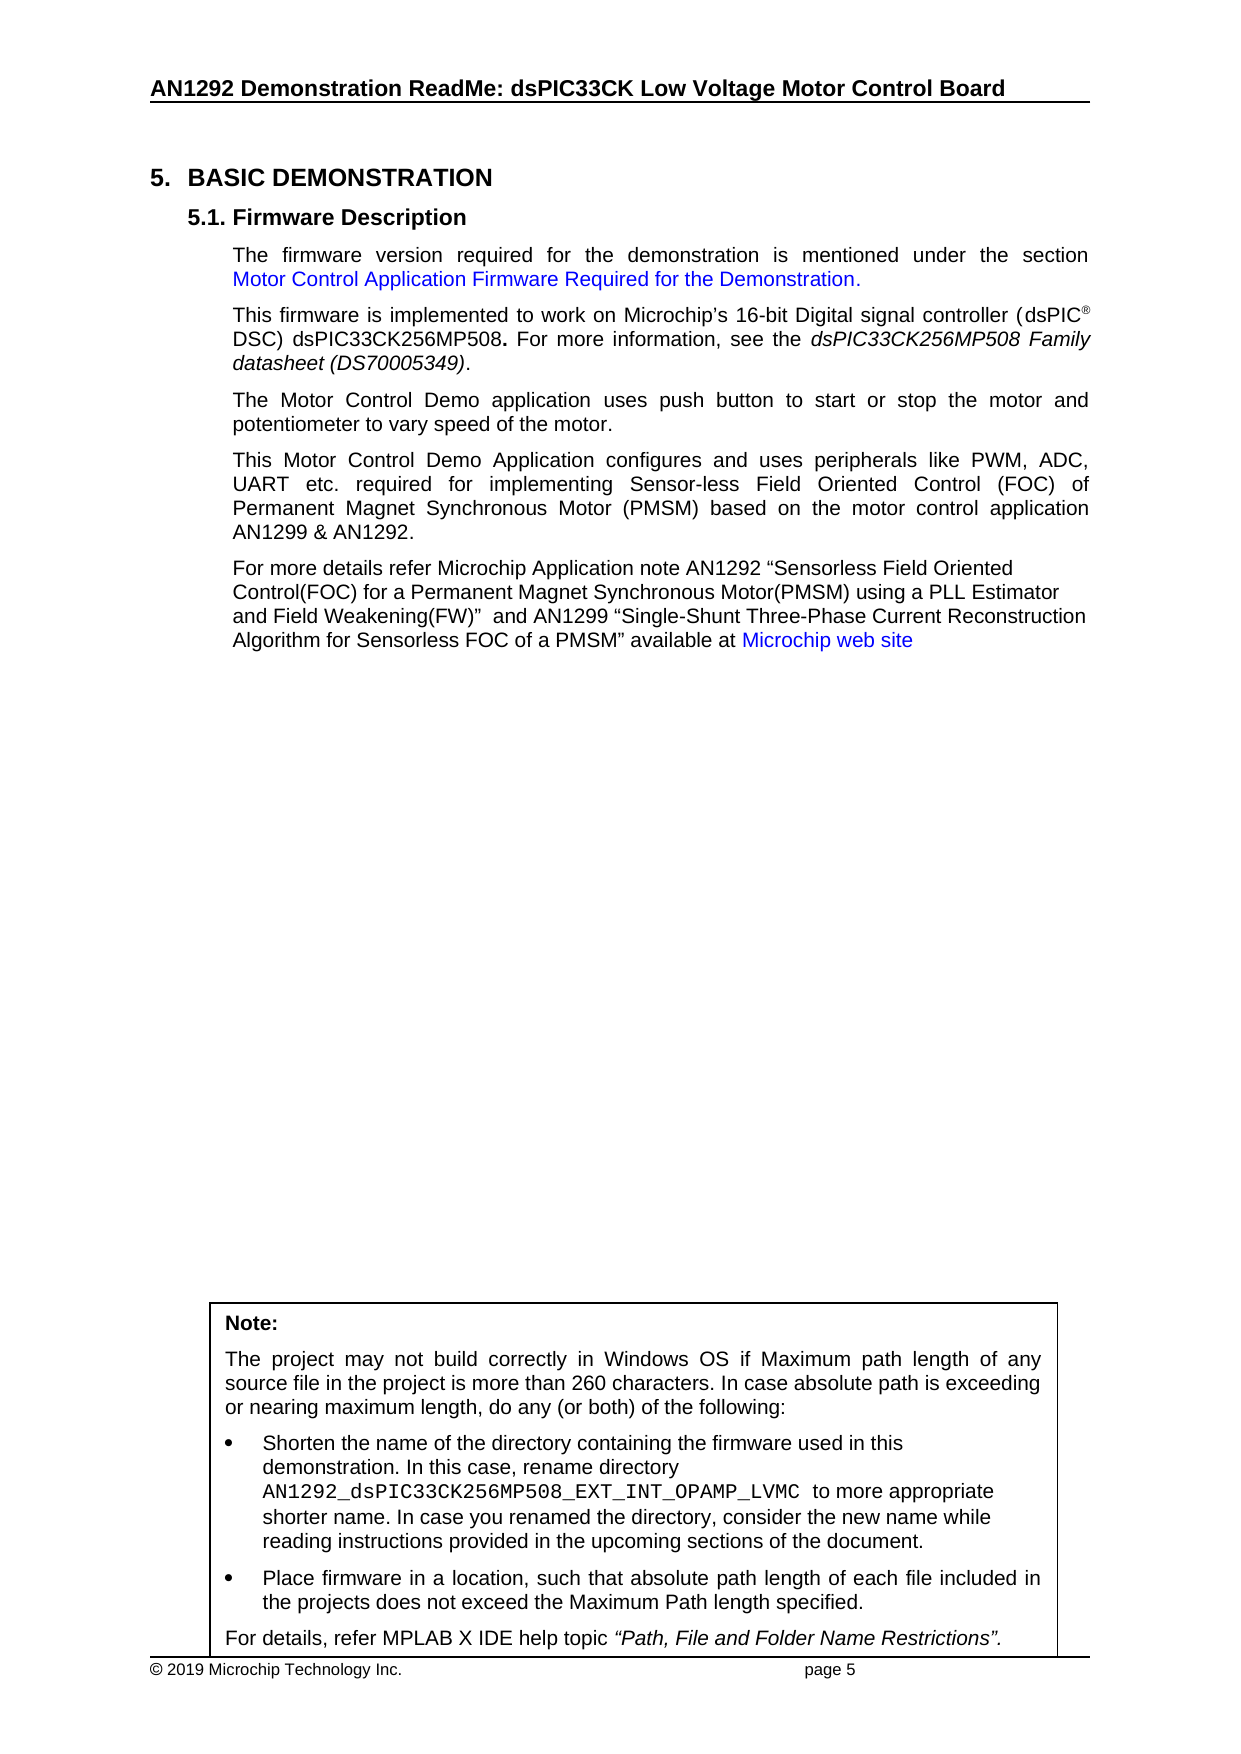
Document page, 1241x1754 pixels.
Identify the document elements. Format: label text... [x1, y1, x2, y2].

subtitle Basic Demonstration [150, 162, 1090, 191]
text The Motor Control Demo application uses push button to start or stop the motor and potentiometer to vary speed of the motor. [232, 387, 1090, 435]
text For more details refer Microchip Application note AN1292 “Sensorless Field Oriented Control(FOC) for a Permanent Magnet Synchronous Motor(PMSM) using a PLL Estimator and Field Weakening(FW)” and AN1299 “Single-Shunt Three-Phase Current Reconstruction Algorithm for Sensorless FOC of a PMSM” available at Microchip web site [232, 556, 1090, 652]
text This Motor Control Demo Application configures and uses peripherals like PWM, ADC, UART etc. required for implementing Sensor-less Field Oriented Control (FOC) of Permanent Magnet Synchronous Motor (PMSM) based on the motor control application AN1299 & AN1292. [232, 448, 1090, 544]
text The firmware version required for the demonstration is mentioned under the section Motor Control Application Firmware Required for the Demonstration. [232, 243, 1090, 291]
text This firmware is implemented to work on Microchip’s 16-bit Digital signal controller (dsPIC® DSC) dsPIC33CK256MP508. For more information, see the dsPIC33CK256MP508 Family datasheet (DS70005349). [232, 303, 1090, 375]
subtitle Firmware Description [187, 204, 1090, 230]
